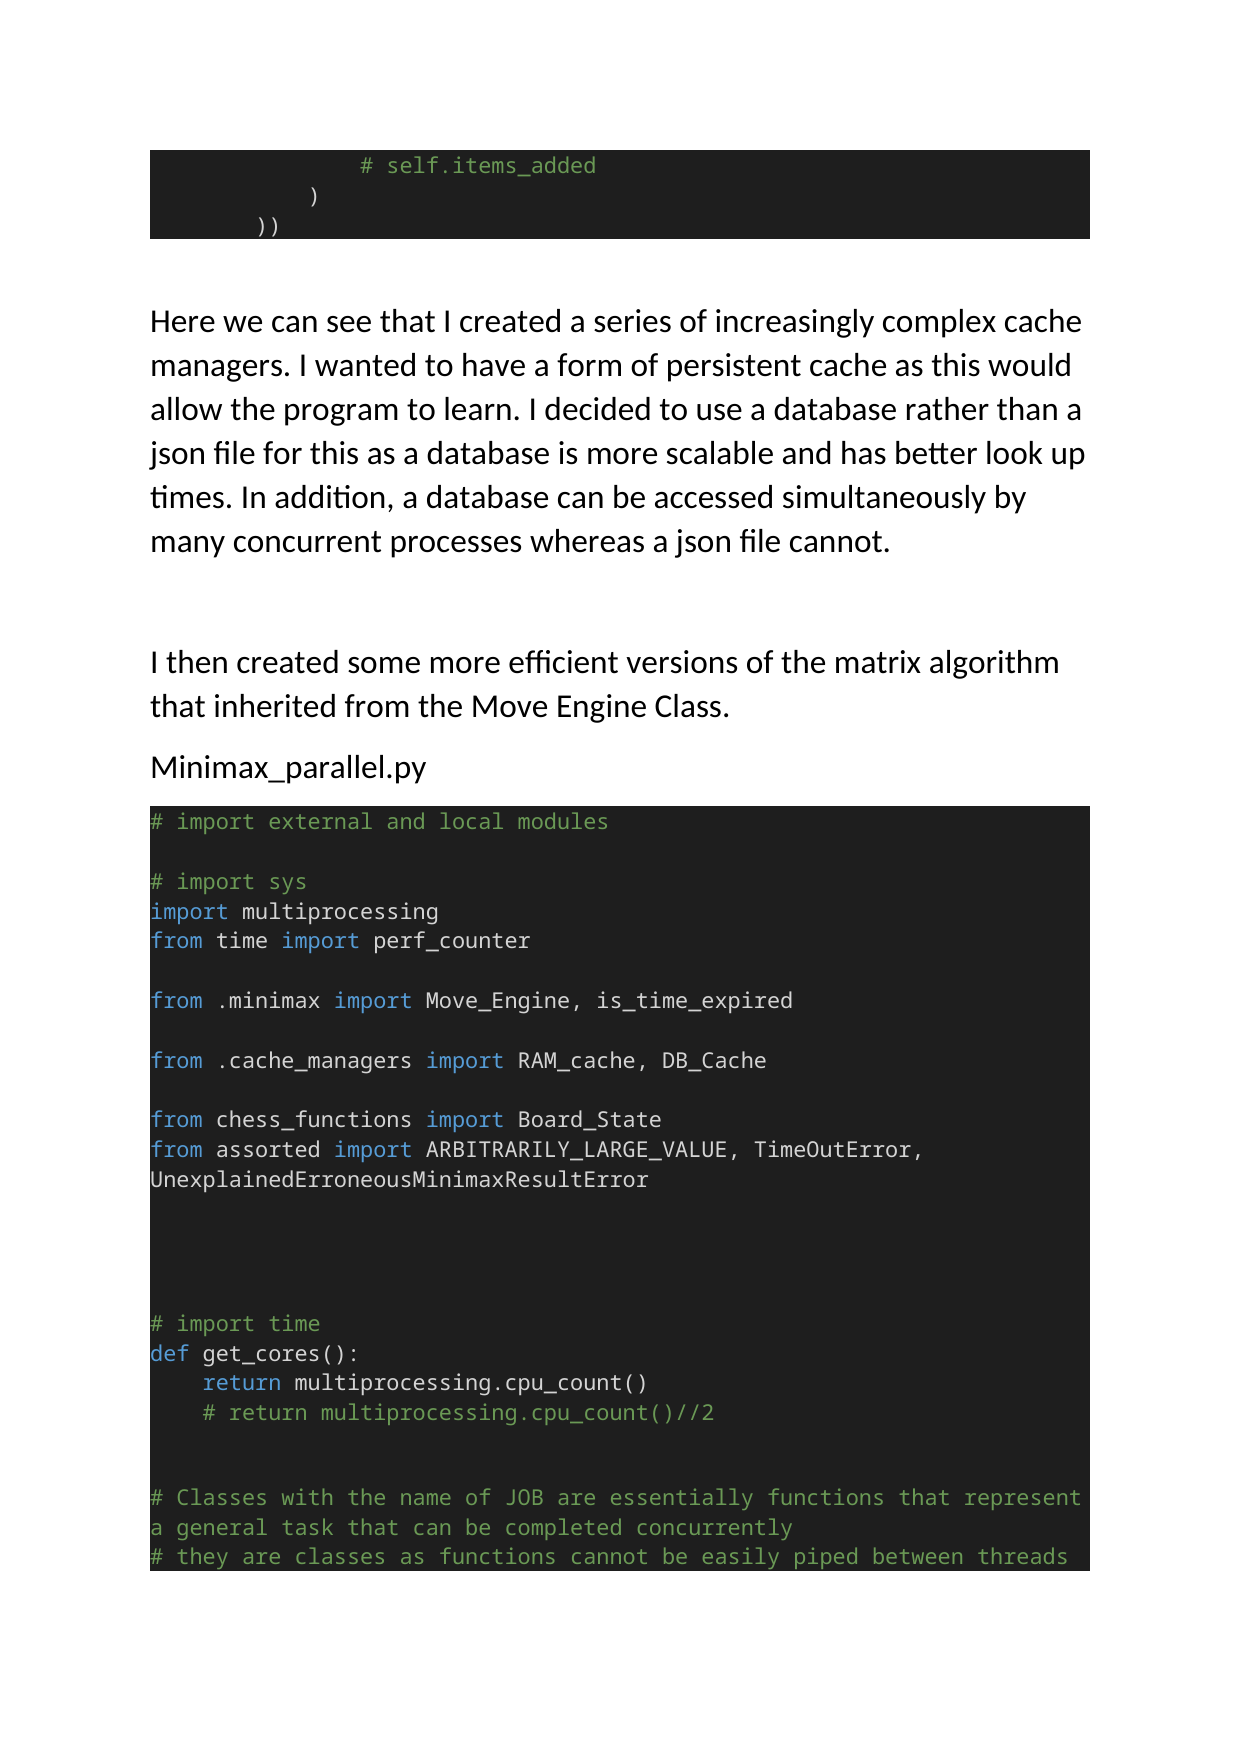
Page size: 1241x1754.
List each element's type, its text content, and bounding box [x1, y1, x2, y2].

text Minimax_parallel.py [150, 746, 1090, 786]
text # import sys [150, 866, 1090, 896]
text # return multiprocessing.cpu_count()//2 [150, 1397, 1090, 1427]
text import multiprocessing [150, 896, 1090, 925]
text # Classes with the name of JOB are essentially functions that represent a general task that can be completed concurrently [150, 1482, 1090, 1541]
text )) [150, 209, 1090, 239]
text # they are classes as functions cannot be easily piped between threads [150, 1541, 1090, 1571]
text def get_cores(): [150, 1338, 1090, 1367]
text Here we can see that I created a series of increasingly complex cache managers. I wanted to have a form of persistent cache as this would allow the program to learn. I decided to use a database rather than a json file for this as a database is more scalable and has better look up times. In addition, a database can be accessed simultaneously by many concurrent processes whereas a json file cannot. [150, 300, 1090, 561]
text from assorted import ARBITRARILY_LARGE_VALUE, TimeOutError, UnexplainedErroneousMinimaxResultError [150, 1134, 1090, 1193]
text from .cache_managers import RAM_cache, DB_Cache [150, 1044, 1090, 1074]
text # import external and local modules [150, 806, 1090, 836]
text from .minimax import Move_Engine, is_time_expired [150, 985, 1090, 1015]
text I then created some more efficient versions of the matrix algorithm that inherited from the Move Engine Class. [150, 641, 1090, 726]
text from time import perf_counter [150, 925, 1090, 955]
text # self.items_added [150, 150, 1090, 180]
text # import time [150, 1308, 1090, 1338]
text ) [150, 180, 1090, 209]
text return multiprocessing.cpu_count() [150, 1367, 1090, 1397]
text from chess_functions import Board_State [150, 1104, 1090, 1134]
